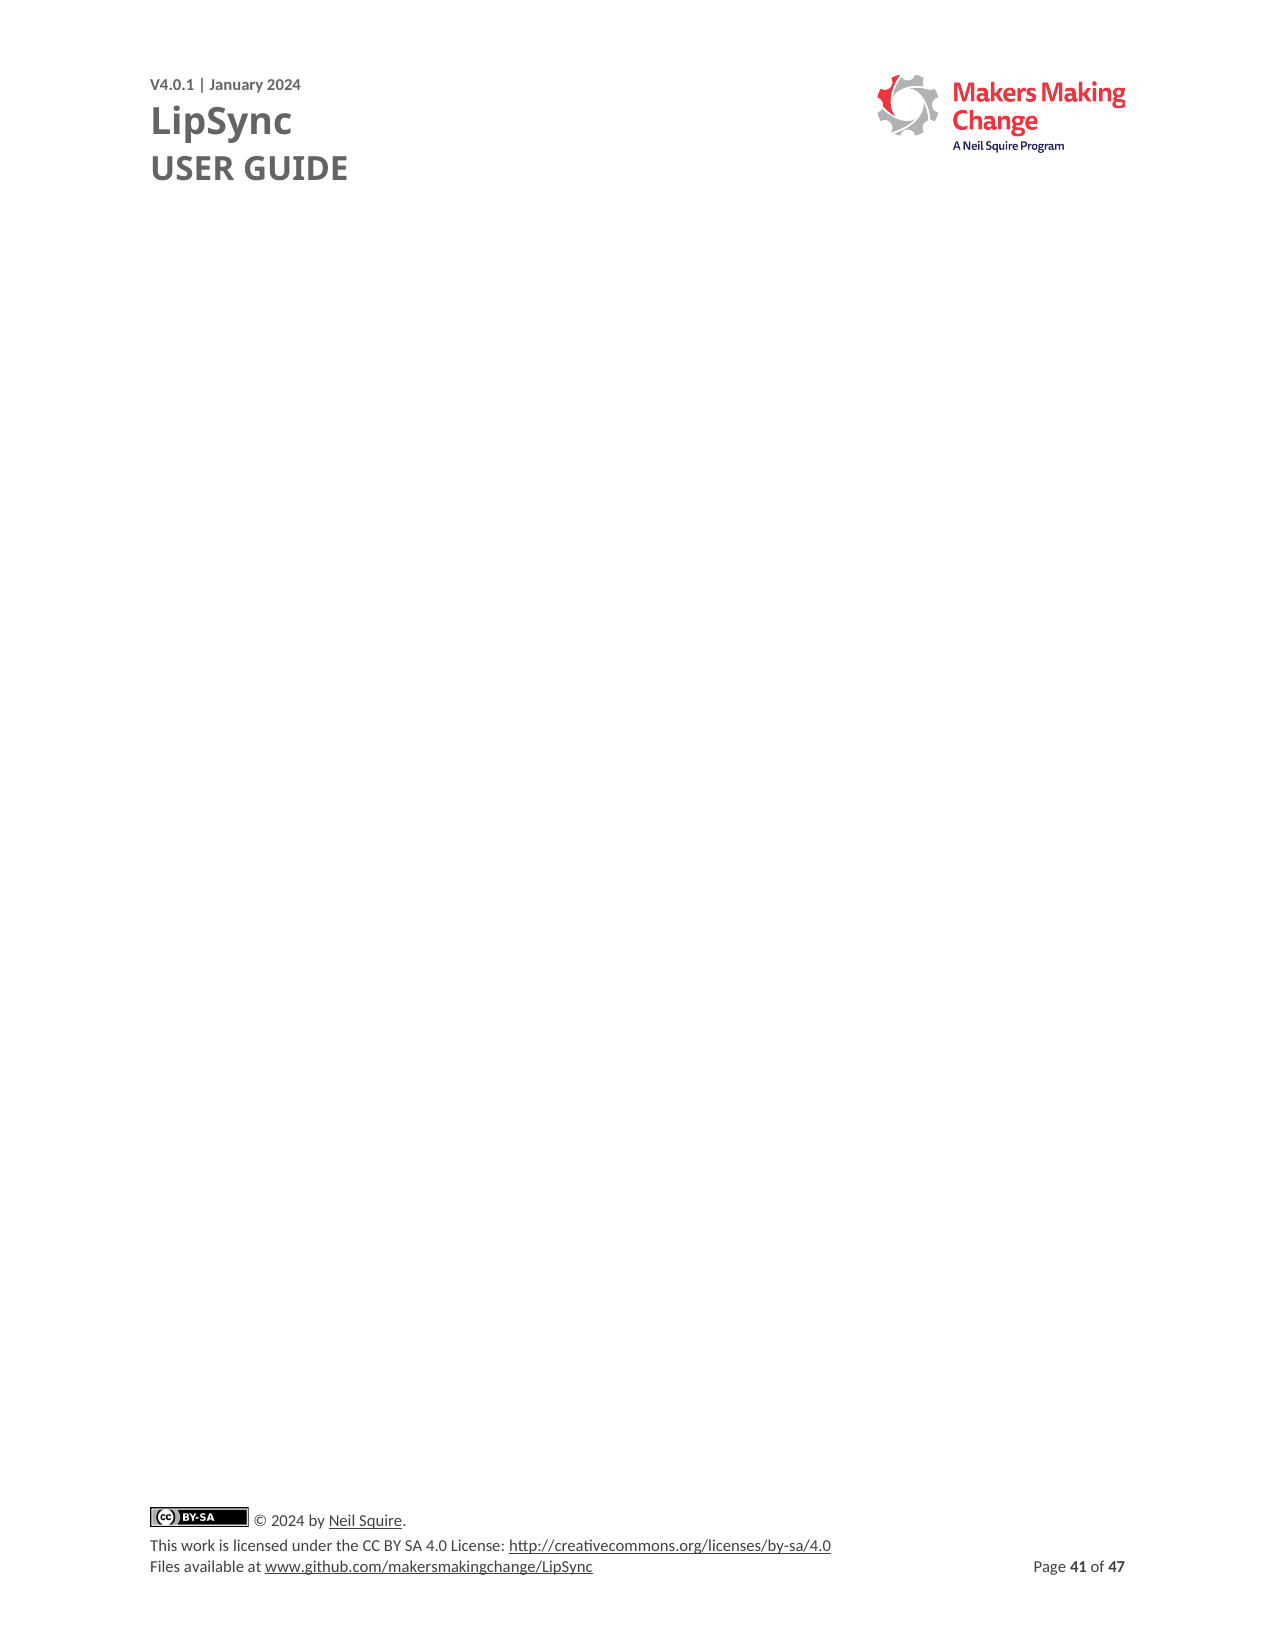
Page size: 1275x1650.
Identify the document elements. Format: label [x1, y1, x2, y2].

picture [150, 1507, 249, 1527]
picture [877, 75, 1125, 153]
